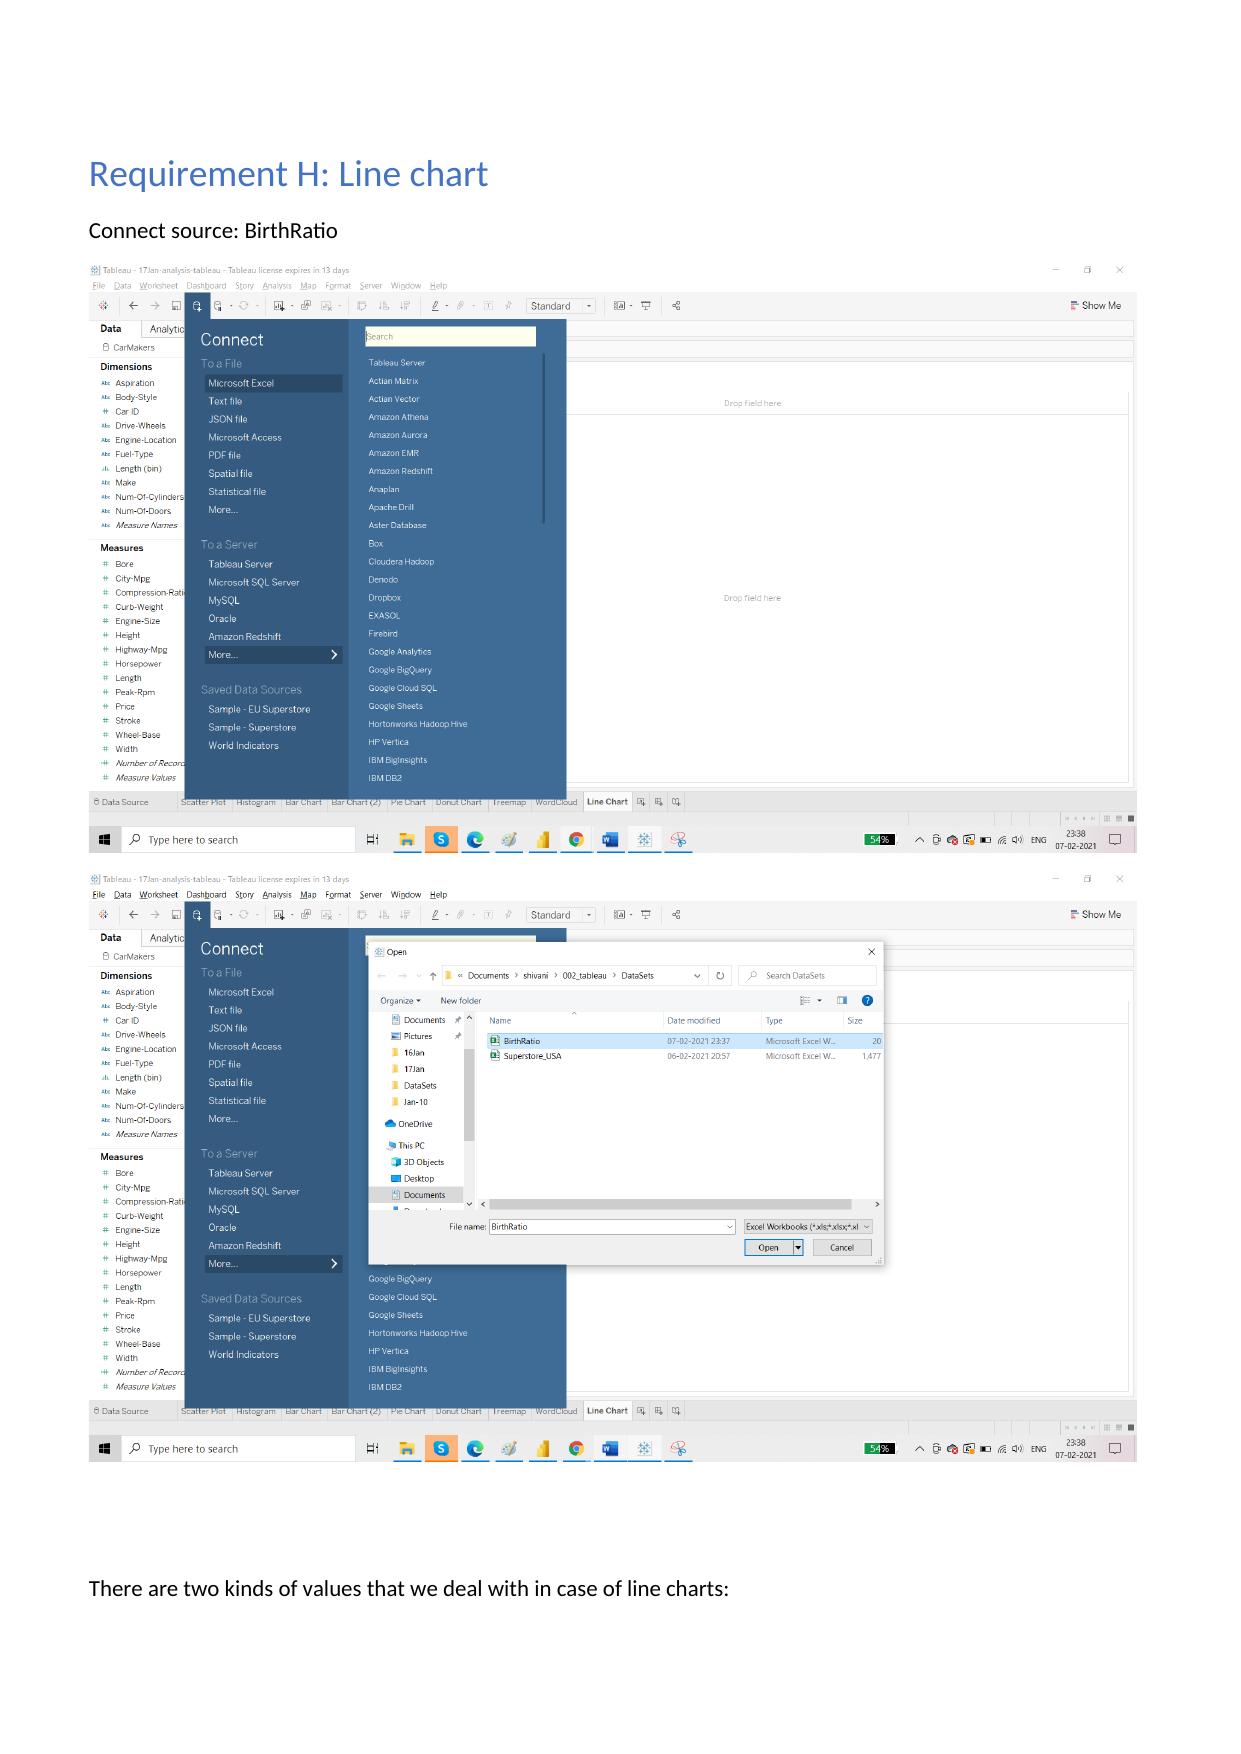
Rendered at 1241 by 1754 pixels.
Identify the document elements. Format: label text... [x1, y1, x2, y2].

picture [88, 871, 1137, 1462]
text Connect source: BirthRatio [89, 216, 1137, 244]
picture [88, 263, 1137, 853]
text There are two kinds of values that we deal with in case of line charts: [89, 1574, 1137, 1602]
text Requirement H: Line chart [89, 150, 1137, 196]
